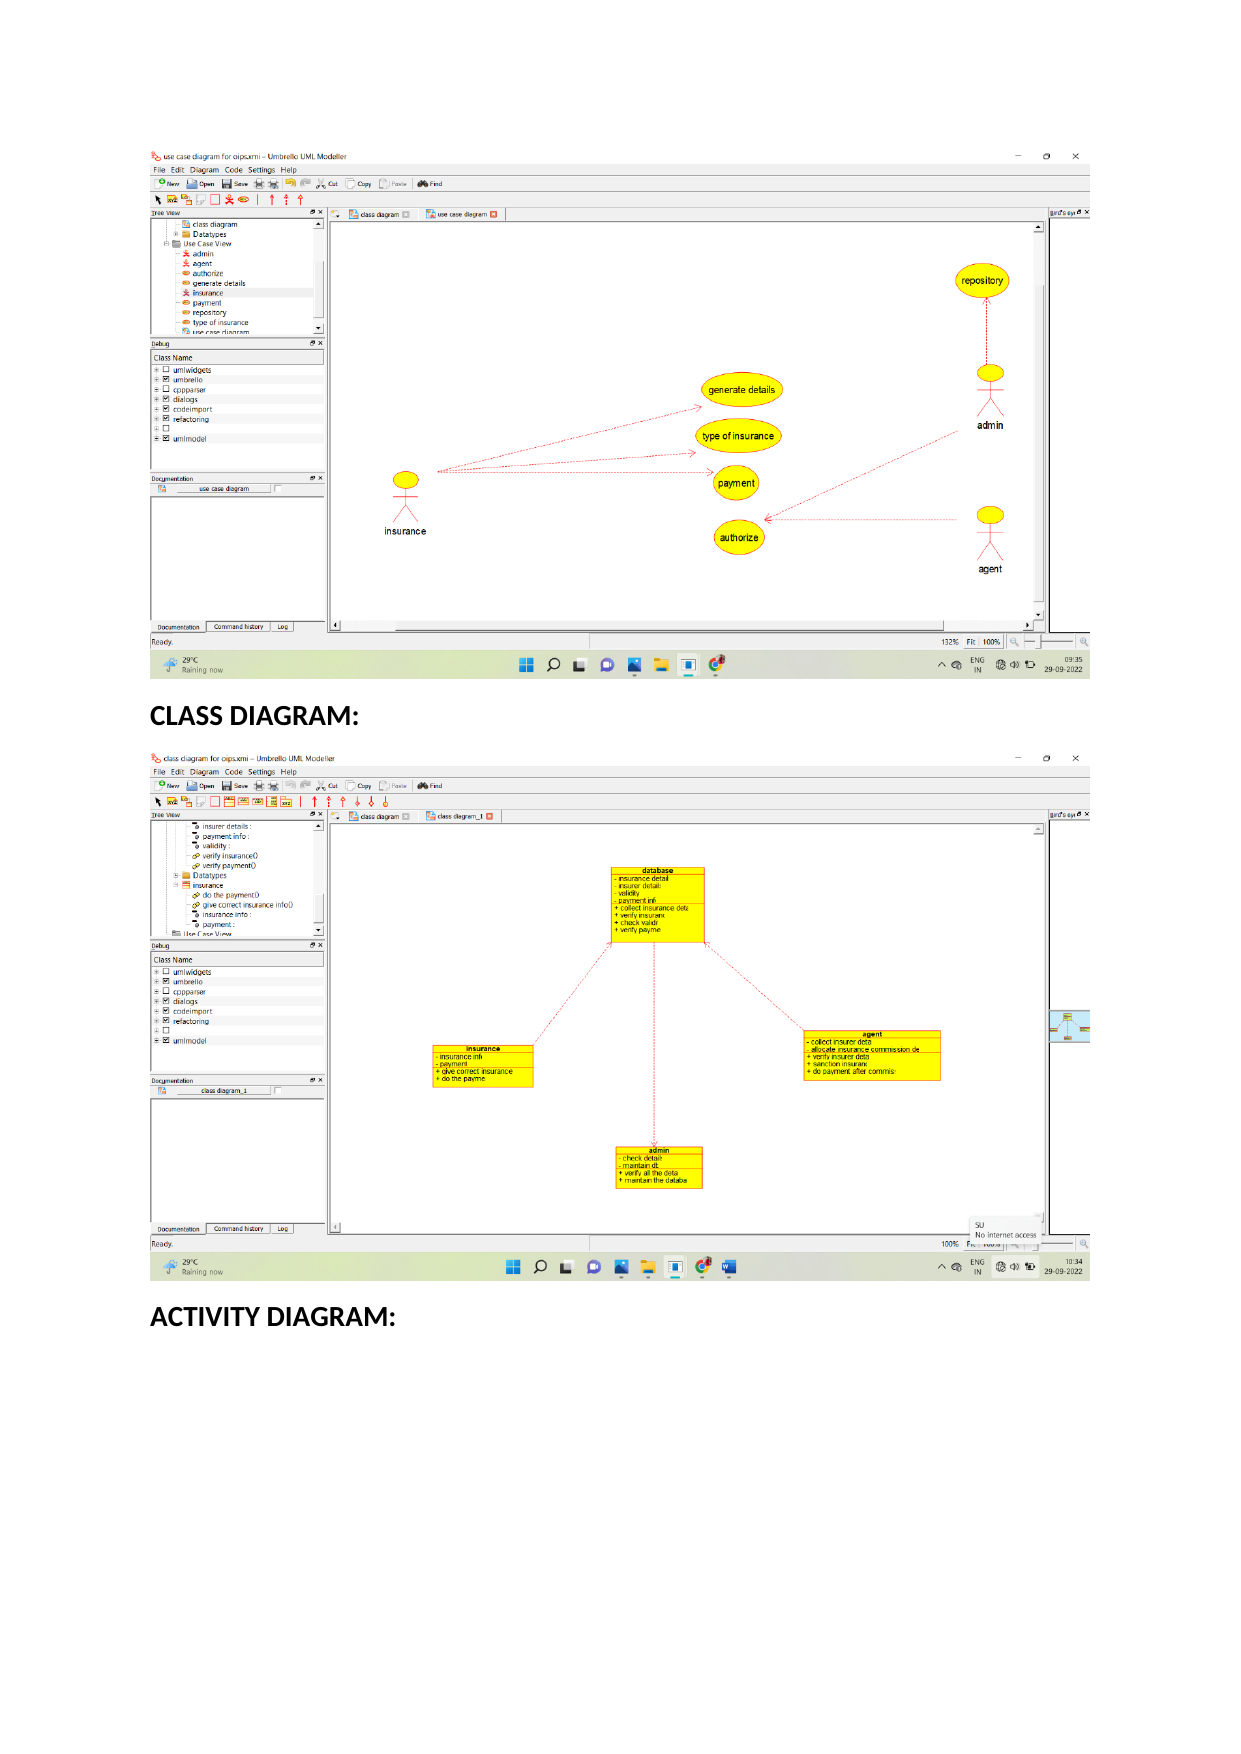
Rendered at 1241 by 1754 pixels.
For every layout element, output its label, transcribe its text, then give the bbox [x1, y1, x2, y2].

picture [150, 751, 1090, 1281]
text ACTIVITY DIAGRAM: [150, 1298, 1090, 1334]
picture [150, 150, 1090, 679]
text CLASS DIAGRAM: [150, 697, 1090, 733]
